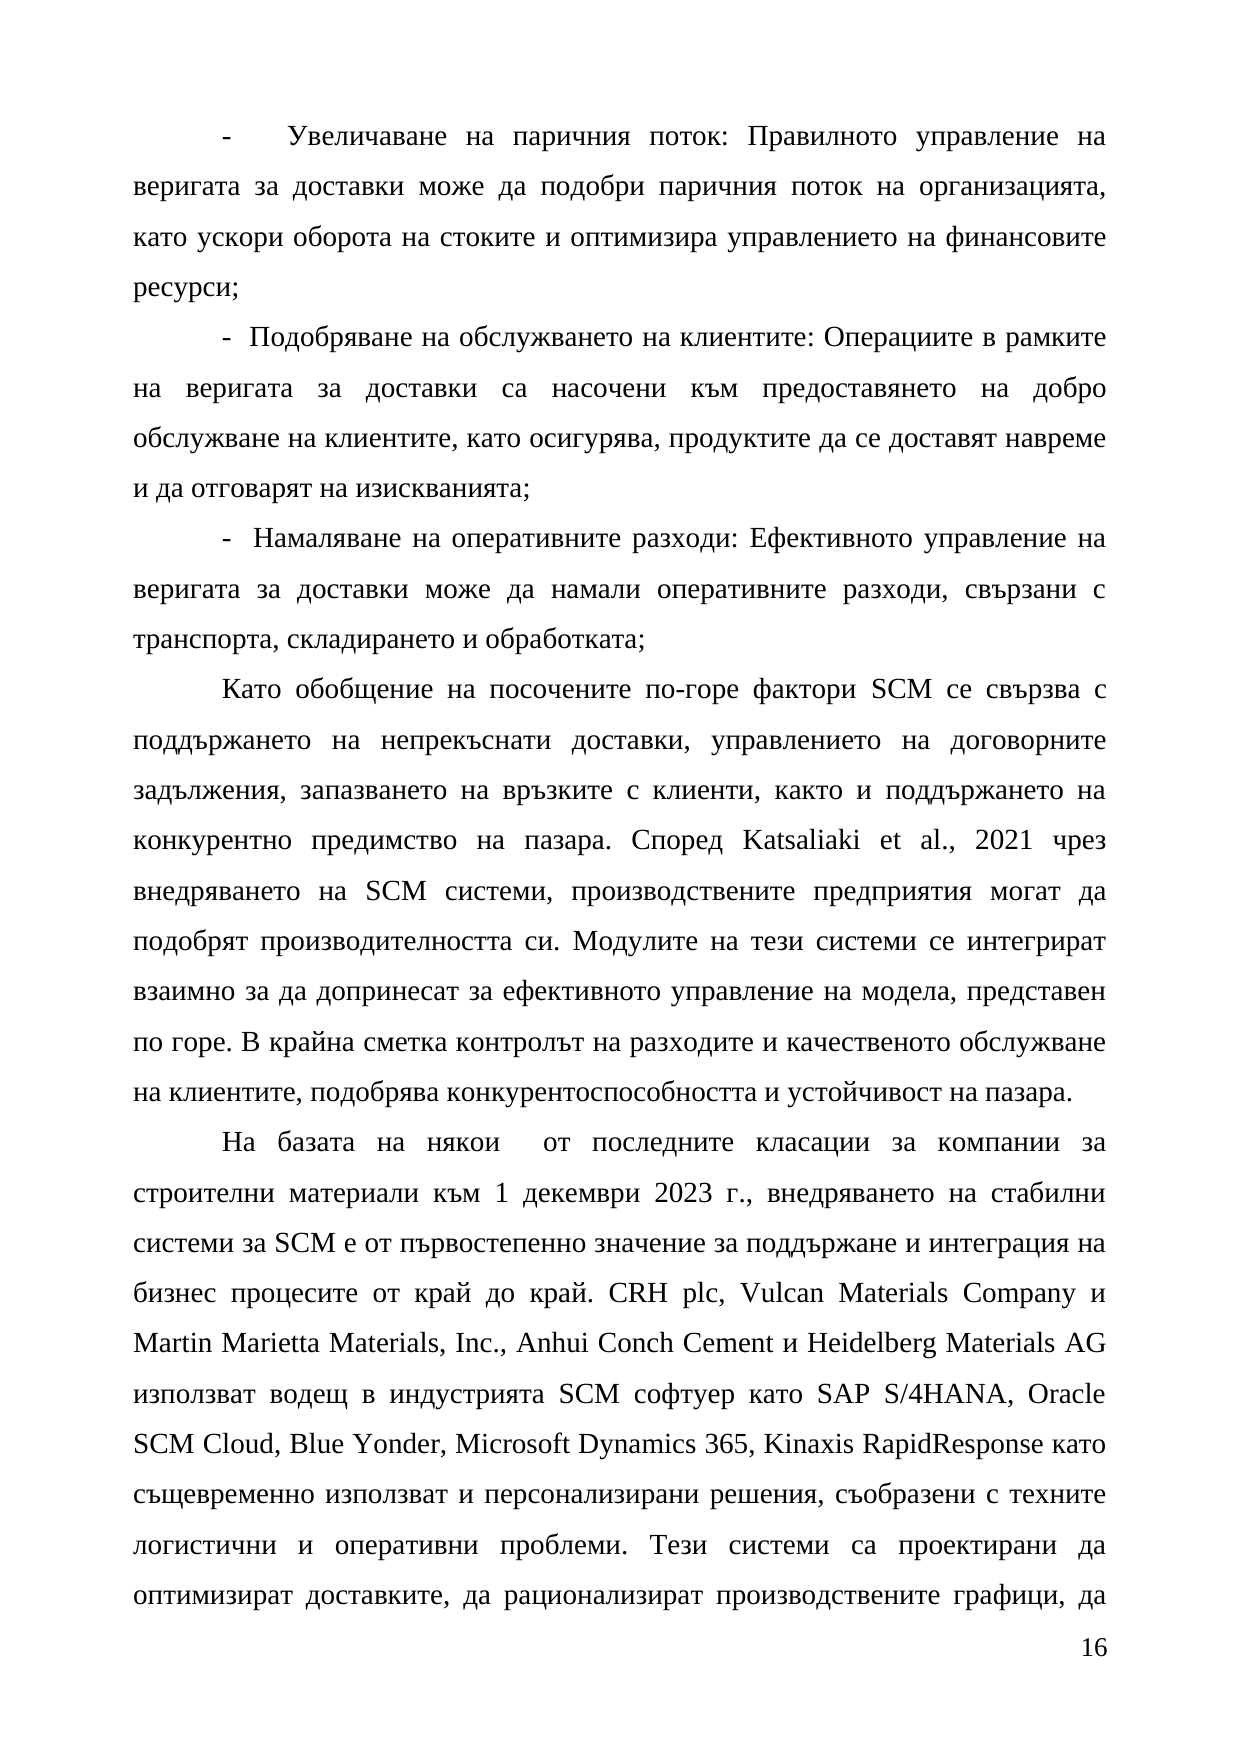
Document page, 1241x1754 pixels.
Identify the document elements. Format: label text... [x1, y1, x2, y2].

text - Увеличаване на паричния поток: Правилното управление на веригата за доставки може да подобри паричния поток на организацията, като ускори оборота на стоките и оптимизира управлението на финансовите ресурси; [133, 118, 1107, 303]
text Като обобщение на посочените по-горе фактори SCM се свързва с поддържането на непрекъснати доставки, управлението на договорните задължения, запазването на връзките с клиенти, както и поддържането на конкурентно предимство на пазара. Според Katsaliaki et al., 2021 чрез внедряването на SCM системи, производствените предприятия могат да подобрят производителността си. Модулите на тези системи се интегрират взаимно за да допринесат за ефективното управление на модела, представен по горе. В крайна сметка контролът на разходите и качественото обслужване на клиентите, подобрява конкурентоспособността и устойчивост на пазара. [133, 672, 1107, 1108]
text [133, 1124, 1107, 1611]
text - Подобряване на обслужването на клиентите: Операциите в рамките на веригата за доставки са насочени към предоставянето на добро обслужване на клиентите, като осигурява, продуктите да се доставят навреме и да отговарят на изискванията; [133, 319, 1107, 504]
text - Намаляване на оперативните разходи: Ефективното управление на веригата за доставки може да намали оперативните разходи, свързани с транспорта, складирането и обработката; [133, 521, 1107, 655]
